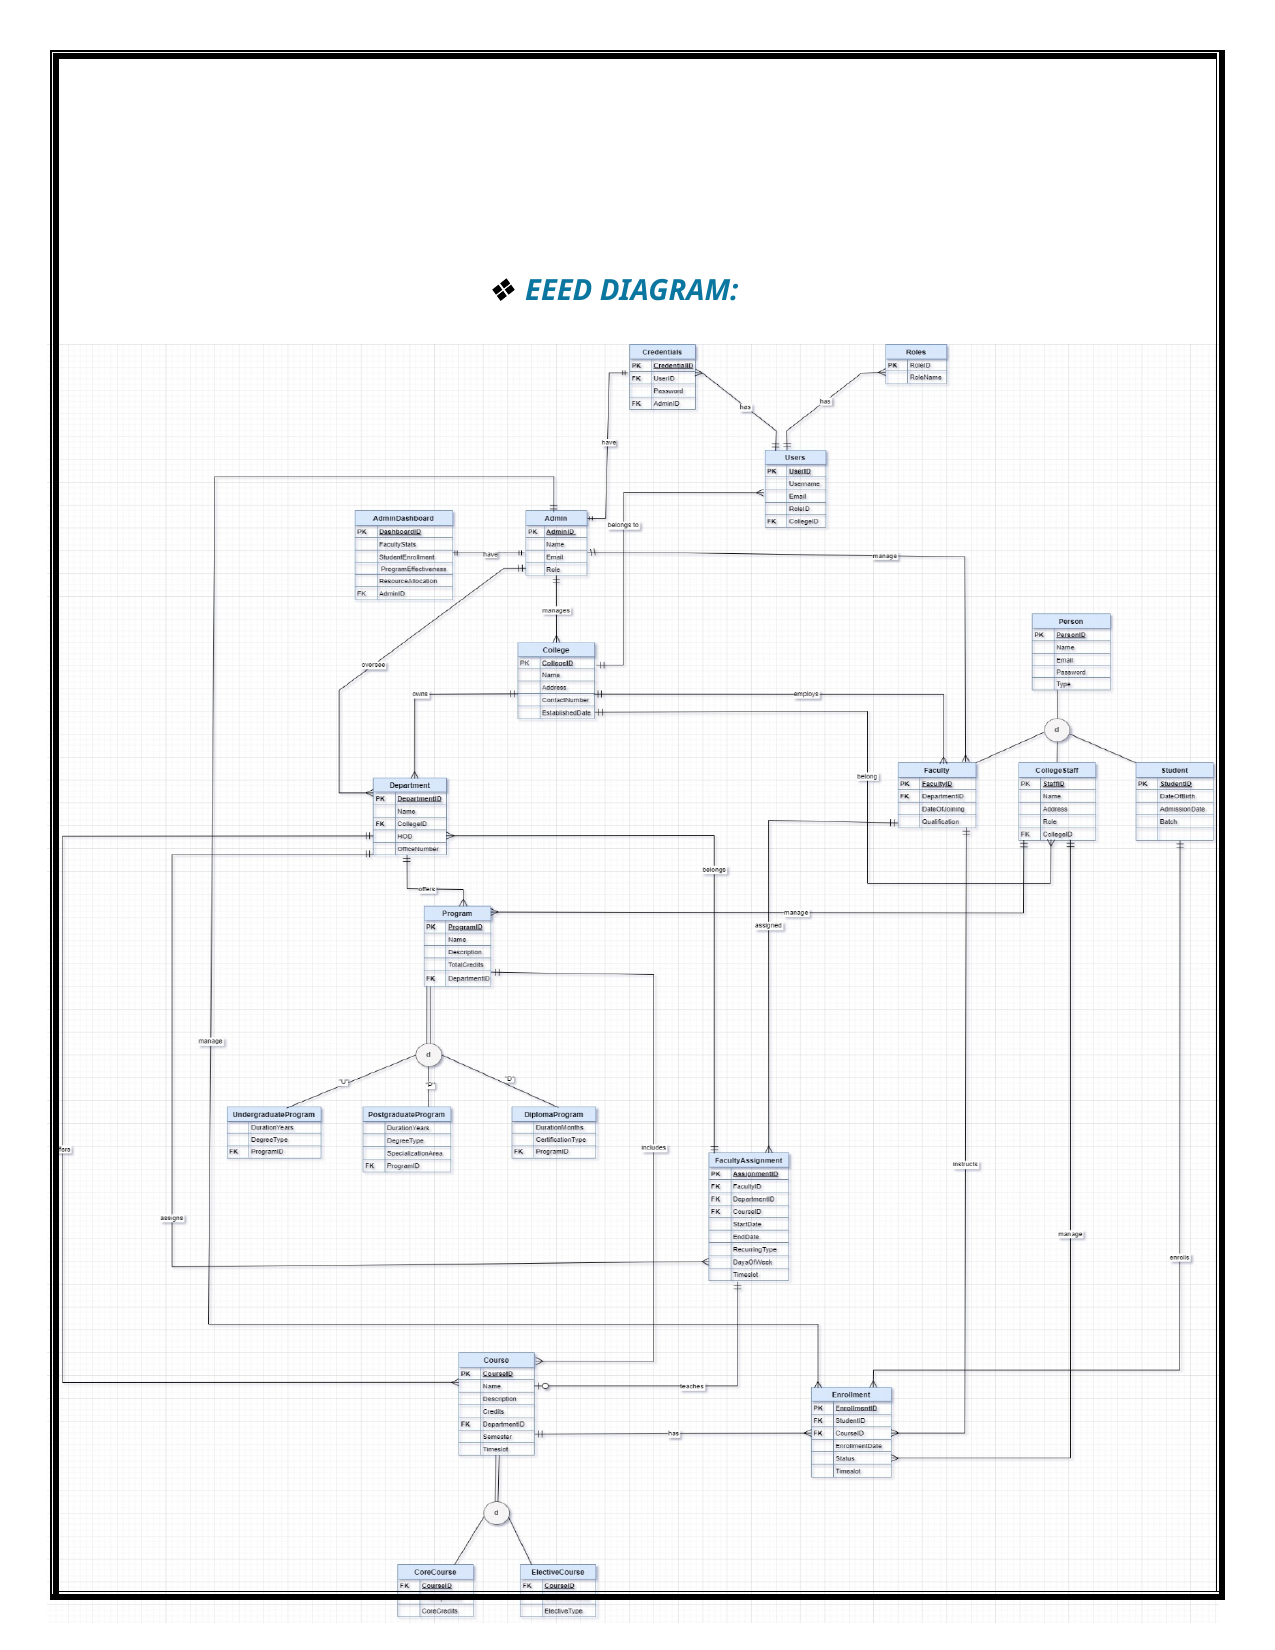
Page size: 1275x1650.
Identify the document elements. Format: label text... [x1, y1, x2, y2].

list EEED DIAGRAM: [487, 269, 1125, 309]
picture [59, 344, 1216, 1591]
picture [47, 344, 1219, 1623]
